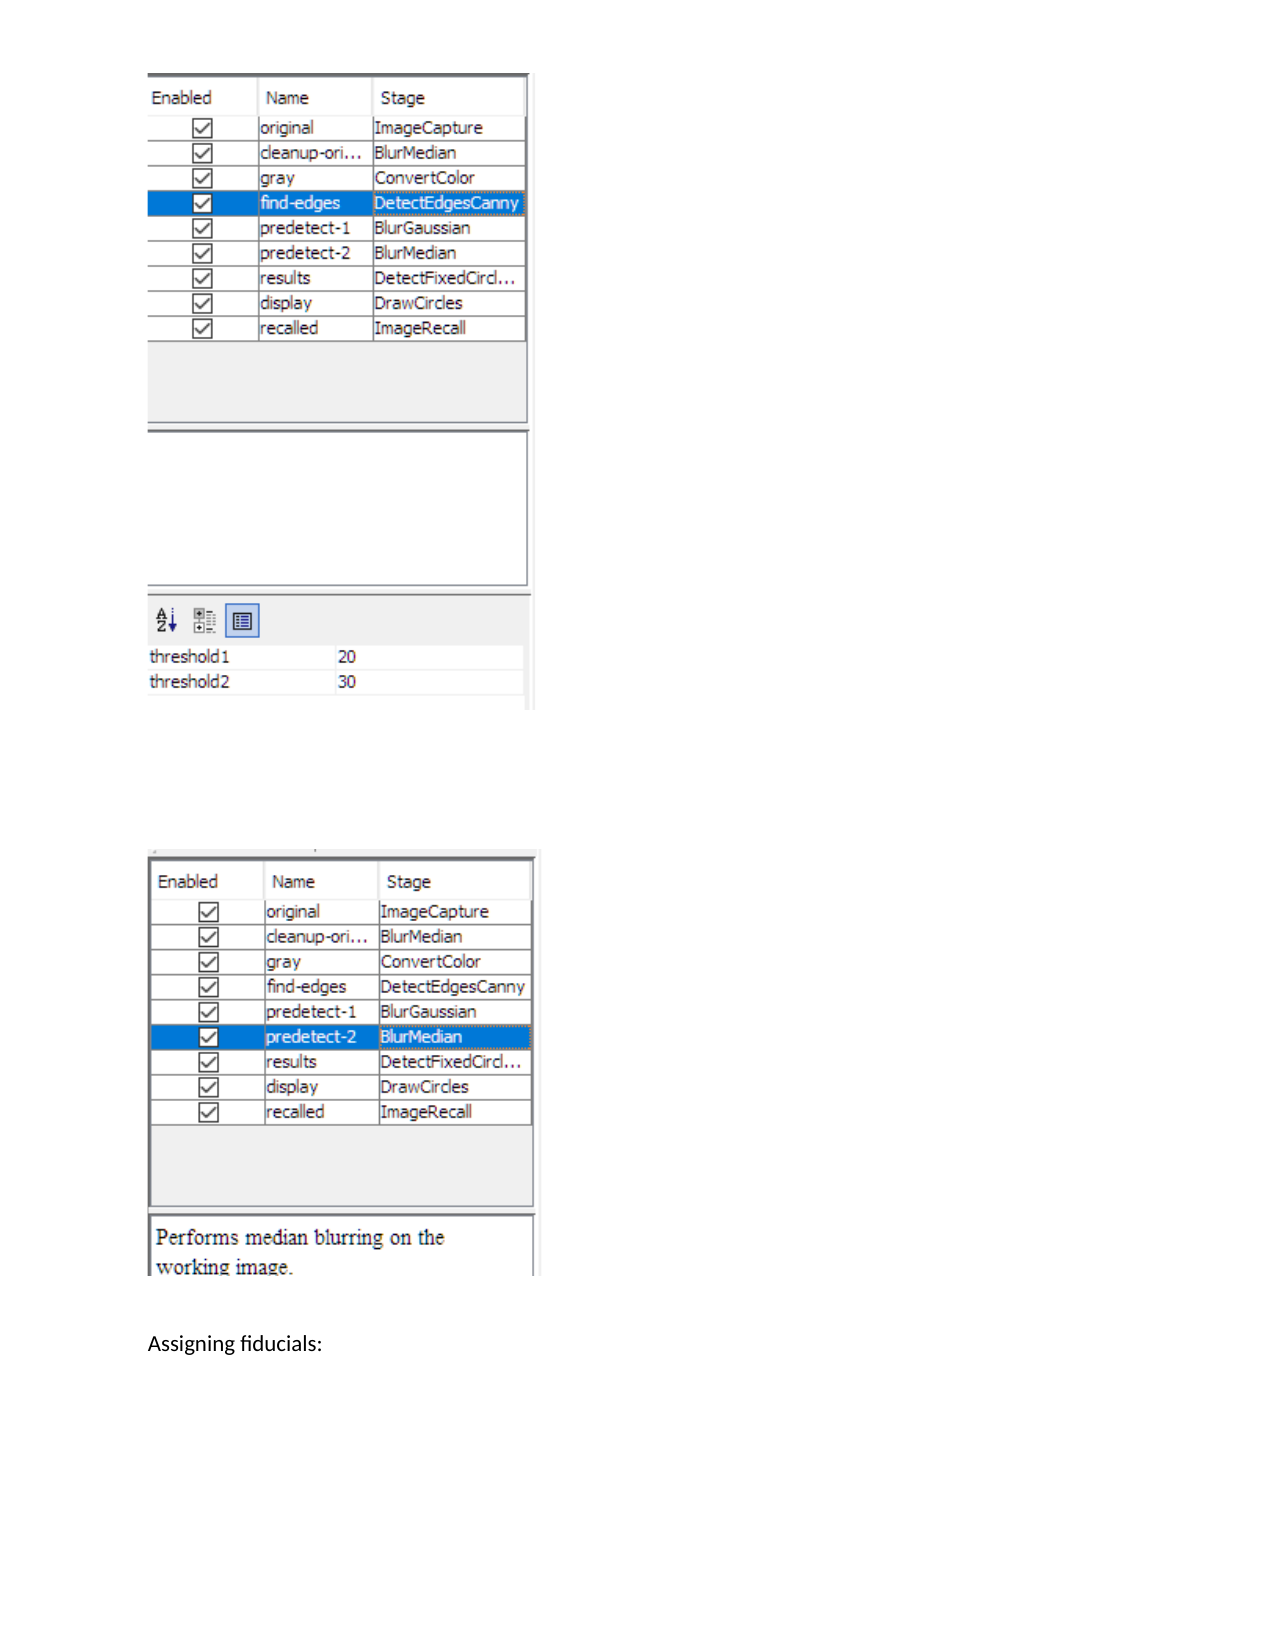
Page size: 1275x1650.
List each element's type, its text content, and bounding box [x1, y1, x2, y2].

picture [147, 849, 542, 1276]
text Assigning fiducials: [148, 1329, 1127, 1357]
picture [147, 73, 536, 710]
